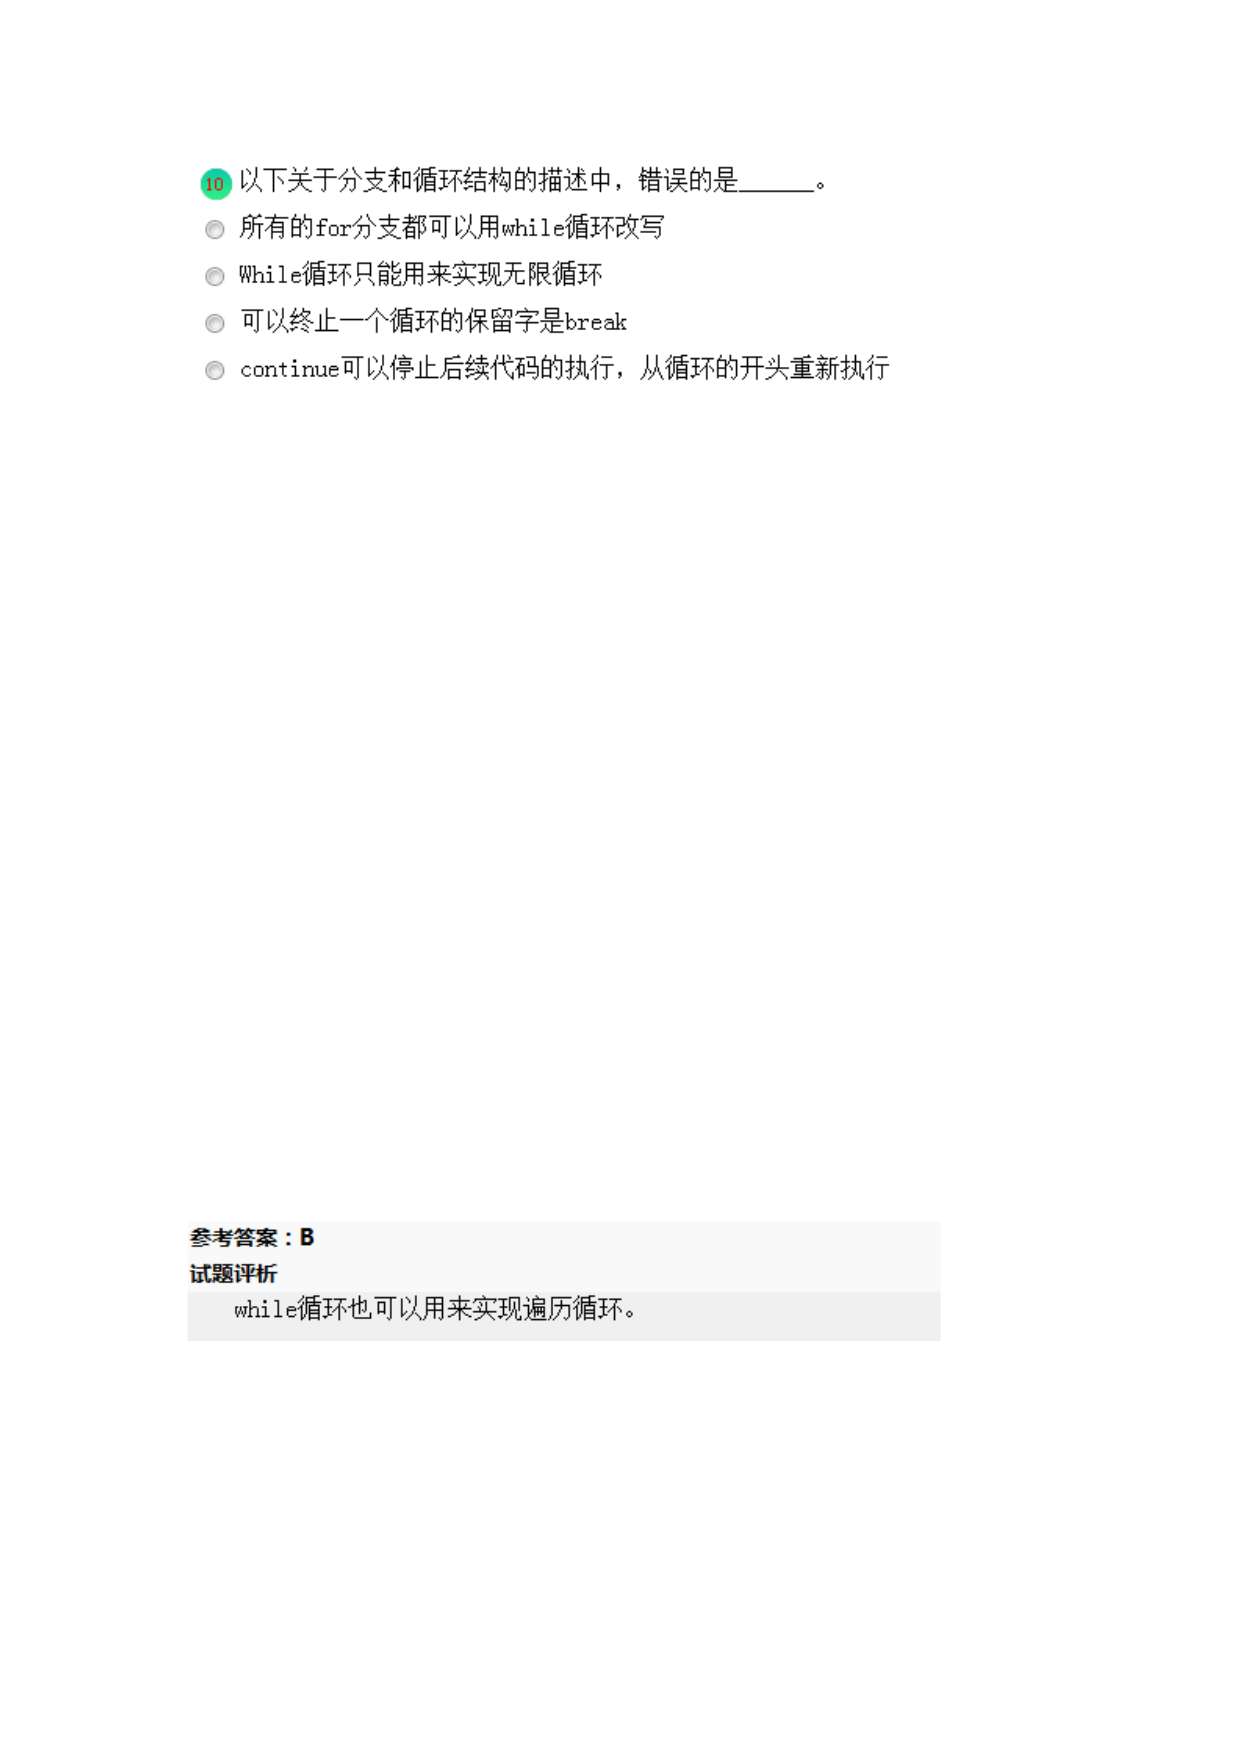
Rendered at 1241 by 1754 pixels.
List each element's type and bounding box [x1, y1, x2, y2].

picture [187, 162, 941, 1341]
